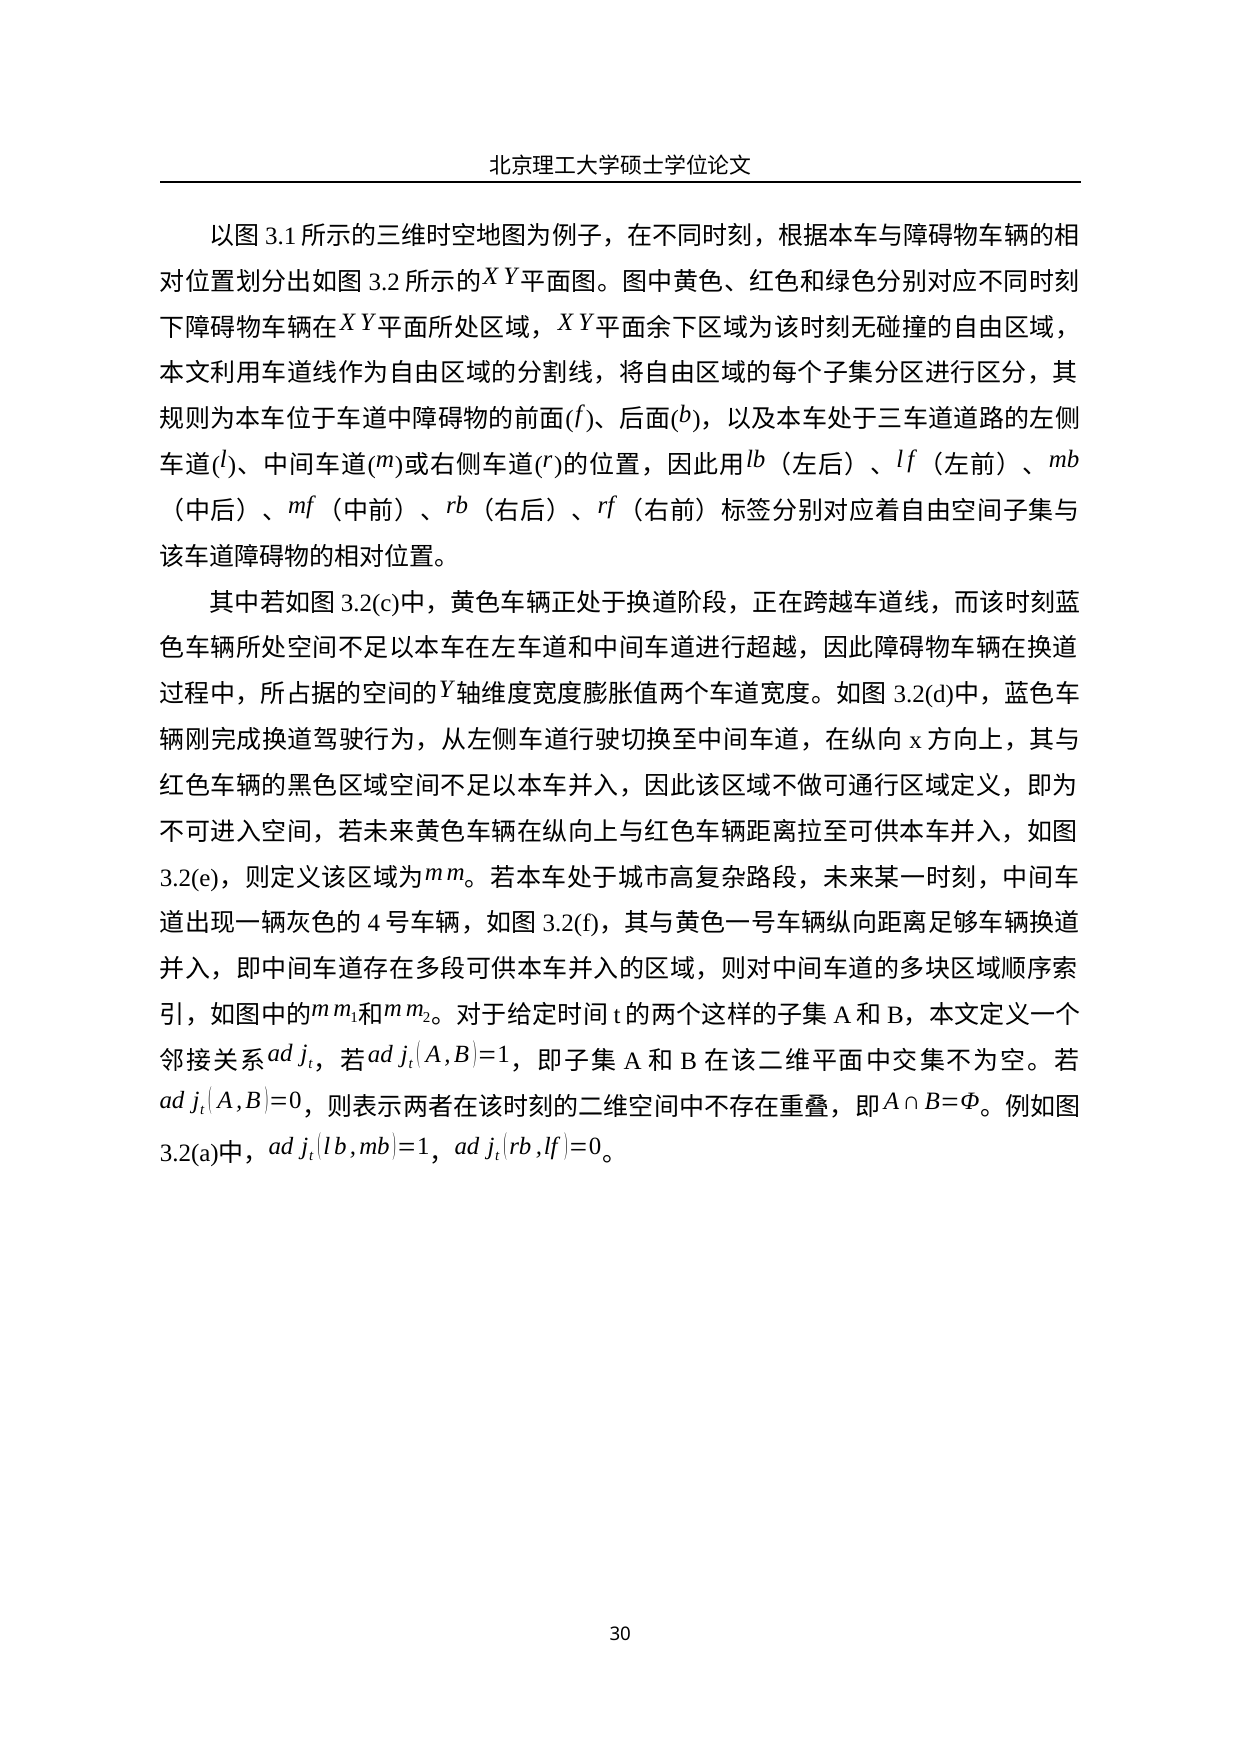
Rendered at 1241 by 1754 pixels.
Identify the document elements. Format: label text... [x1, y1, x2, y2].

text 以图3.1所示的三维时空地图为例子，在不同时刻，根据本车与障碍物车辆的相对位置划分出如图3.2所示的平面图。图中黄色、红色和绿色分别对应不同时刻下障碍物车辆在平面所处区域，平面余下区域为该时刻无碰撞的自由区域，本文利用车道线作为自由区域的分割线，将自由区域的每个子集分区进行区分，其规则为本车位于车道中障碍物的前面()、后面()，以及本车处于三车道道路的左侧车道()、中间车道()或右侧车道()的位置，因此用（左后）、（左前）、（中后）、（中前）、（右后）、（右前）标签分别对应着自由空间子集与该车道障碍物的相对位置。 [159, 208, 1081, 574]
text 其中若如图3.2(c)中，黄色车辆正处于换道阶段，正在跨越车道线，而该时刻蓝色车辆所处空间不足以本车在左车道和中间车道进行超越，因此障碍物车辆在换道过程中，所占据的空间的轴维度宽度膨胀值两个车道宽度。如图3.2(d)中，蓝色车辆刚完成换道驾驶行为，从左侧车道行驶切换至中间车道，在纵向x方向上，其与红色车辆的黑色区域空间不足以本车并入，因此该区域不做可通行区域定义，即为不可进入空间，若未来黄色车辆在纵向上与红色车辆距离拉至可供本车并入，如图3.2(e)，则定义该区域为。若本车处于城市高复杂路段，未来某一时刻，中间车道出现一辆灰色的4号车辆，如图3.2(f)，其与黄色一号车辆纵向距离足够车辆换道并入，即中间车道存在多段可供本车并入的区域，则对中间车道的多块区域顺序索引，如图中的和。对于给定时间t的两个这样的子集A和B，本文定义一个邻接关系，若，即子集A和B在该二维平面中交集不为空。若，则表示两者在该时刻的二维空间中不存在重叠，即。例如图3.2(a)中，，。 [159, 574, 1081, 1170]
